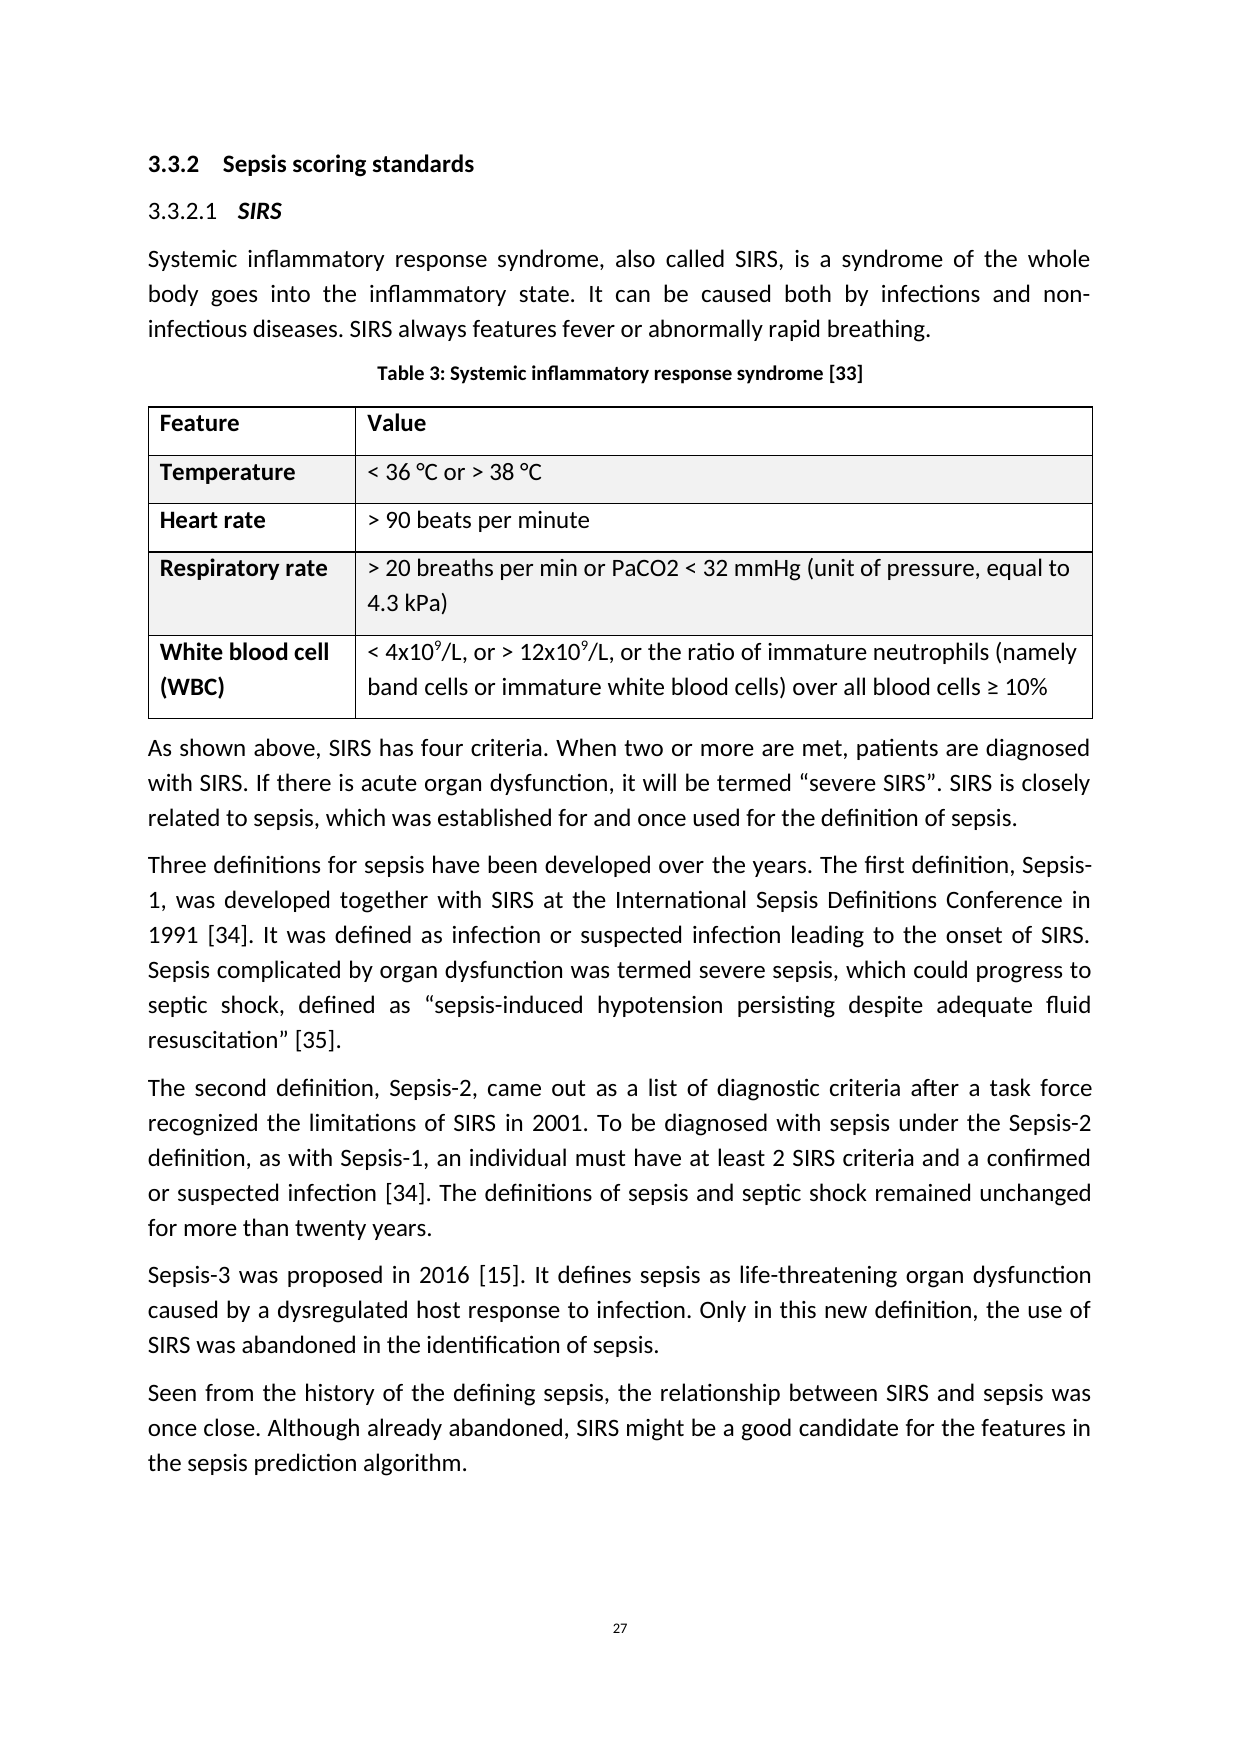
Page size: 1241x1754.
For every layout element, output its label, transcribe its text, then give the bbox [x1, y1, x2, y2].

table_cell > 90 beats per minute [356, 504, 1092, 551]
table_cell Heart rate [149, 504, 355, 551]
text Sepsis-3 was proposed in 2016 [15]. It defines sepsis as life-threatening organ dysfunction caused by a dysregulated host response to infection. Only in this new definition, the use of SIRS was abandoned in the identification of sepsis. [148, 1259, 1092, 1360]
table_header Value [356, 408, 1092, 455]
table_cell Respiratory rate [149, 553, 355, 635]
text The second definition, Sepsis-2, came out as a list of diagnostic criteria after a task force recognized the limitations of SIRS in 2001. To be diagnosed with sepsis under the Sepsis-2 definition, as with Sepsis-1, an individual must have at least 2 SIRS criteria and a confirmed or suspected infection [34]. The definitions of sepsis and septic shock remained unchanged for more than twenty years. [148, 1072, 1092, 1242]
text Seen from the history of the defining sepsis, the relationship between SIRS and sepsis was once close. Although already abandoned, SIRS might be a good candidate for the features in the sepsis prediction algorithm. [148, 1377, 1092, 1477]
table_cell Temperature [149, 456, 355, 503]
text As shown above, SIRS has four criteria. When two or more are met, patients are diagnosed with SIRS. If there is acute organ dysfunction, it will be termed “severe SIRS”. SIRS is closely related to sepsis, which was established for and once used for the definition of sepsis. [148, 732, 1092, 832]
table_cell < 4x109/L, or > 12x109/L, or the ratio of immature neutrophils (namely band cells or immature white blood cells) over all blood cells ≥ 10% [356, 636, 1092, 718]
table_cell > 20 breaths per min or PaCO2 < 32 mmHg (unit of pressure, equal to 4.3 kPa) [356, 553, 1092, 635]
text Three definitions for sepsis have been developed over the years. The first definition, Sepsis-1, was developed together with SIRS at the International Sepsis Definitions Conference in 1991 [34]. It was defined as infection or suspected infection leading to the onset of SIRS. Sepsis complicated by organ dysfunction was termed severe sepsis, which could progress to septic shock, defined as “sepsis-induced hypotension persisting despite adequate fluid resuscitation” [35]. [148, 849, 1092, 1055]
table_cell White blood cell (WBC) [149, 636, 355, 718]
subtitle SIRS [148, 195, 1092, 226]
table_cell < 36 °C or > 38 °C [356, 456, 1092, 503]
table_header Feature [149, 408, 355, 455]
text Table 3: Systemic inflammatory response syndrome [33] [148, 360, 1092, 386]
text Systemic inflammatory response syndrome, also called SIRS, is a syndrome of the whole body goes into the inflammatory state. It can be caused both by infections and non-infectious diseases. SIRS always features fever or abnormally rapid breathing. [148, 243, 1092, 343]
subtitle Sepsis scoring standards [148, 148, 1092, 178]
